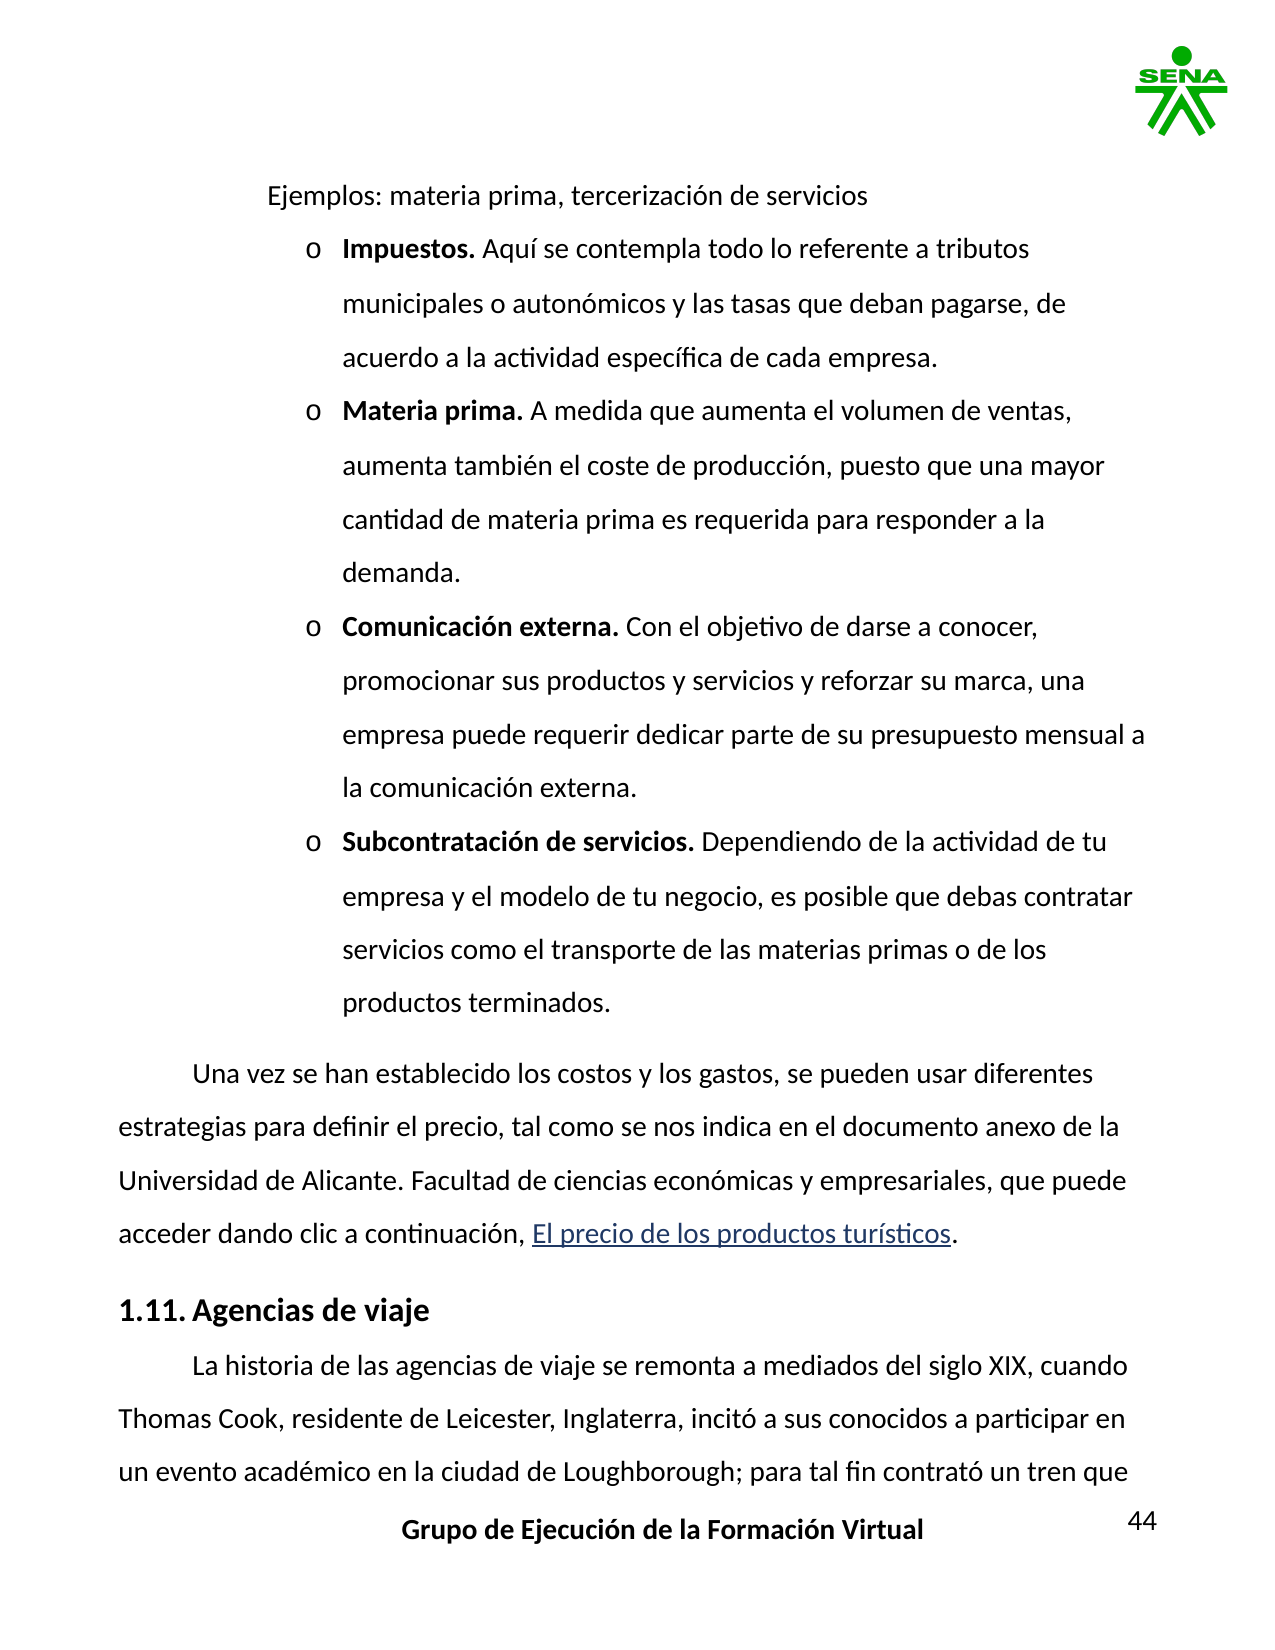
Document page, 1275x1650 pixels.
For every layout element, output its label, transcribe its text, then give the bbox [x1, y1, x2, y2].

subtitle Agencias de viaje [118, 1289, 1157, 1330]
picture [1135, 46, 1228, 136]
list Comunicación externa. Con el objetivo de darse a conocer, promocionar sus productos y servicios y reforzar su marca, una empresa puede requerir dedicar parte de su presupuesto mensual a la comunicación externa.​ [304, 608, 1157, 805]
list Ejemplos: materia prima, tercerización de servicios​ [267, 177, 1157, 213]
text Una vez se han establecido los costos y los gastos, se pueden usar diferentes estrategias para definir el precio, tal como se nos indica en el documento anexo de la Universidad de Alicante. Facultad de ciencias económicas y empresariales, que puede acceder dando clic a continuación, El precio de los productos turísticos. [118, 1055, 1157, 1251]
list Impuestos. Aquí se contempla todo lo referente a tributos municipales o autonómicos y las tasas que deban pagarse, de acuerdo a la actividad específica de cada empresa.​ [304, 231, 1157, 374]
list Materia prima. A medida que aumenta el volumen de ventas, aumenta también el coste de producción, puesto que una mayor cantidad de materia prima es requerida para responder a la demanda.​ [304, 392, 1157, 590]
list Subcontratación de servicios. Dependiendo de la actividad de tu empresa y el modelo de tu negocio, es posible que debas contratar servicios como el transporte de las materias primas o de los productos terminados.​ [304, 823, 1157, 1020]
